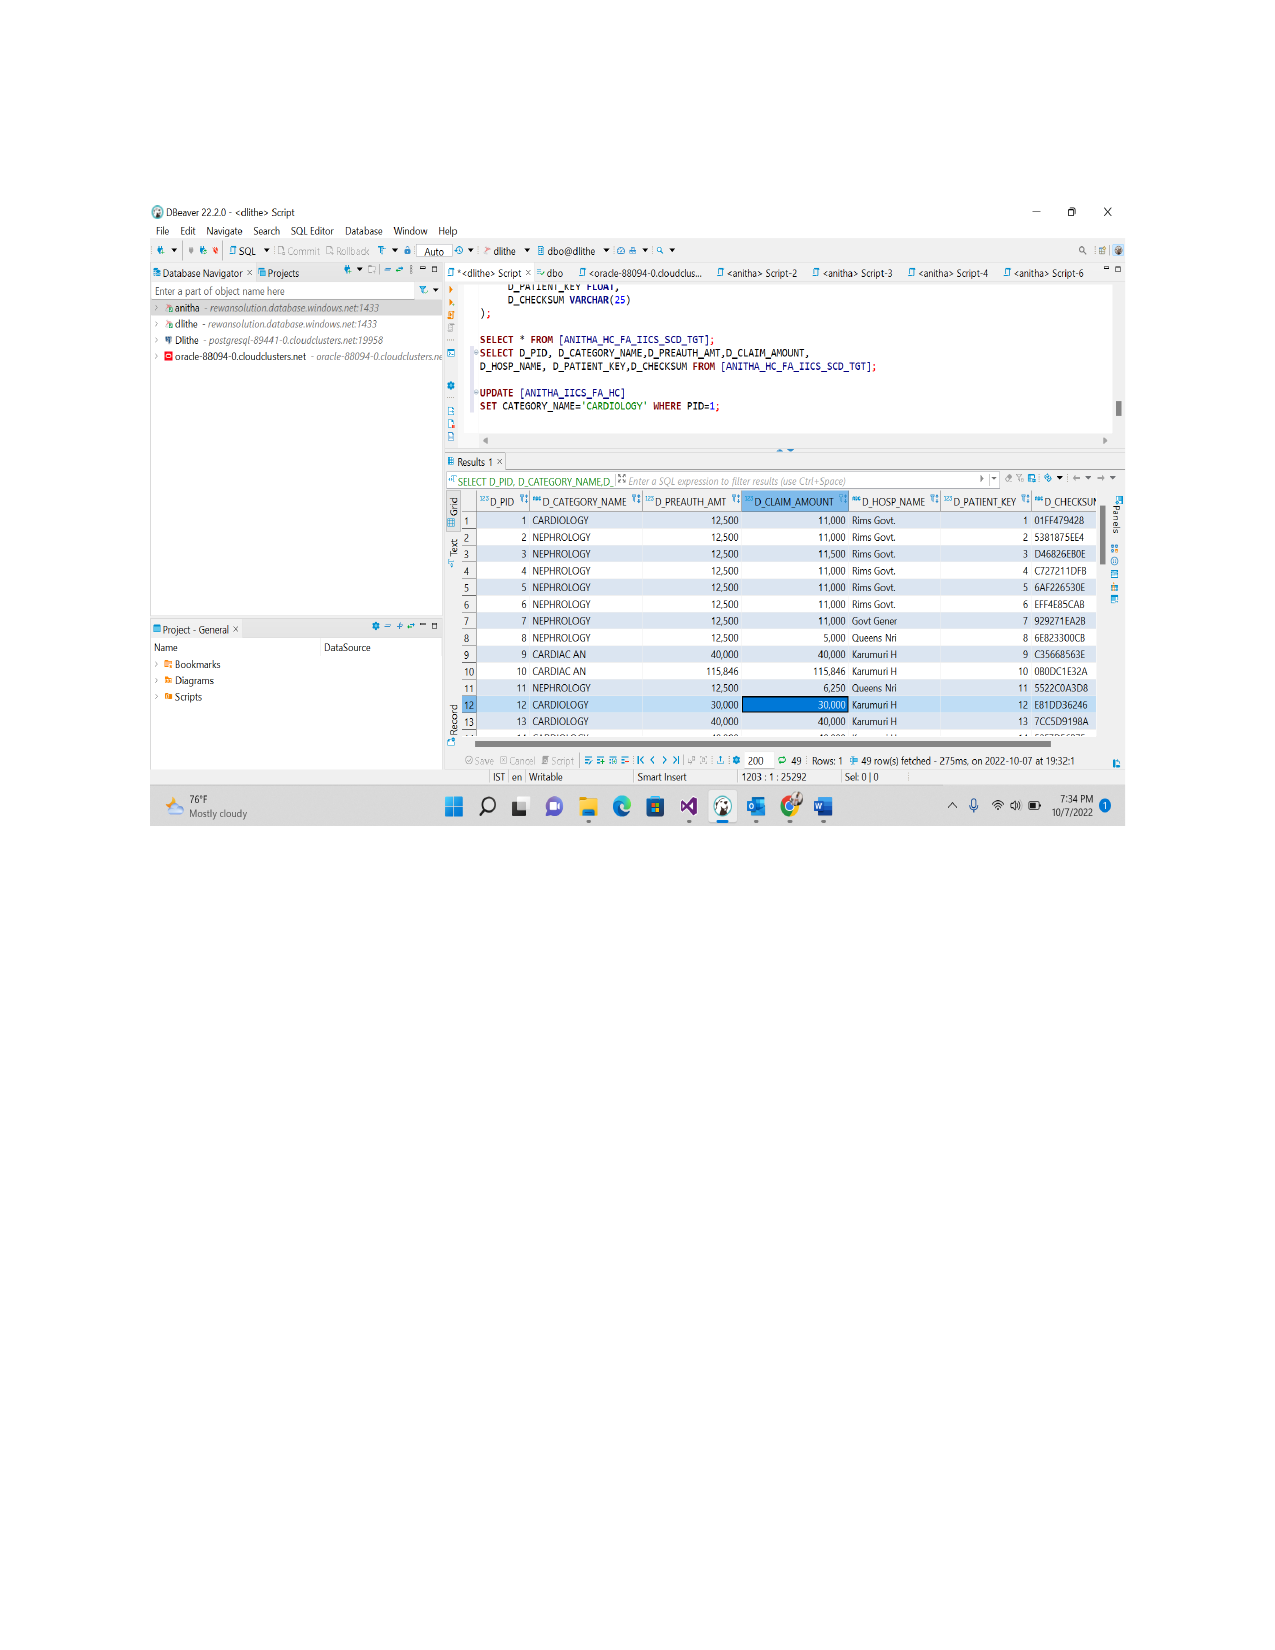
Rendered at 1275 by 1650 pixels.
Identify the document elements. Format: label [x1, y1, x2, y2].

picture [150, 202, 1125, 826]
